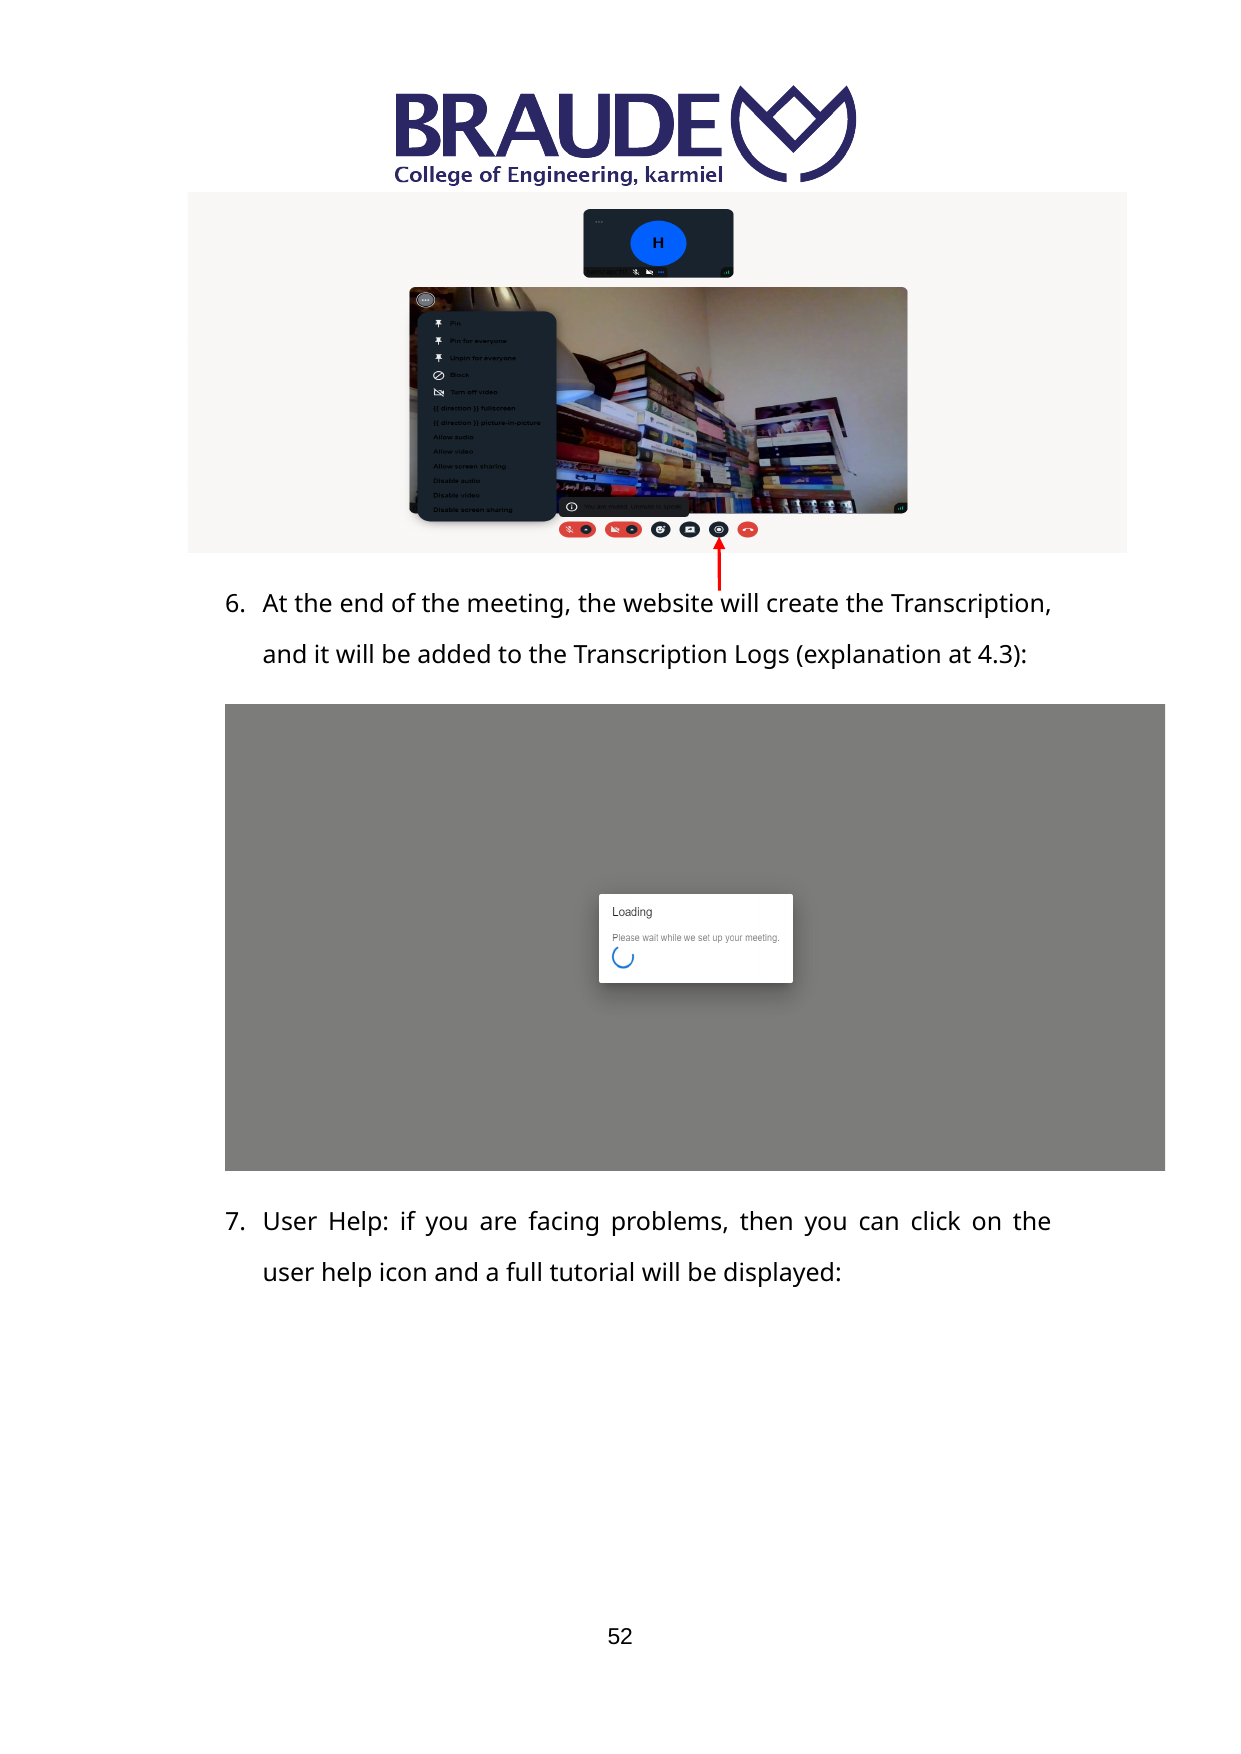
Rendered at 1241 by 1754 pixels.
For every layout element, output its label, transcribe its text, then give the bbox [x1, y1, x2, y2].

picture [187, 73, 1127, 553]
picture [225, 704, 1166, 1171]
list At the end of the meeting, the website will create the Transcription, and it will be added to the Transcription Logs (explanation at 4.3): [225, 585, 1053, 670]
list User Help: if you are facing problems, then you can click on the user help icon and a full tutorial will be displayed: [225, 1203, 1053, 1288]
